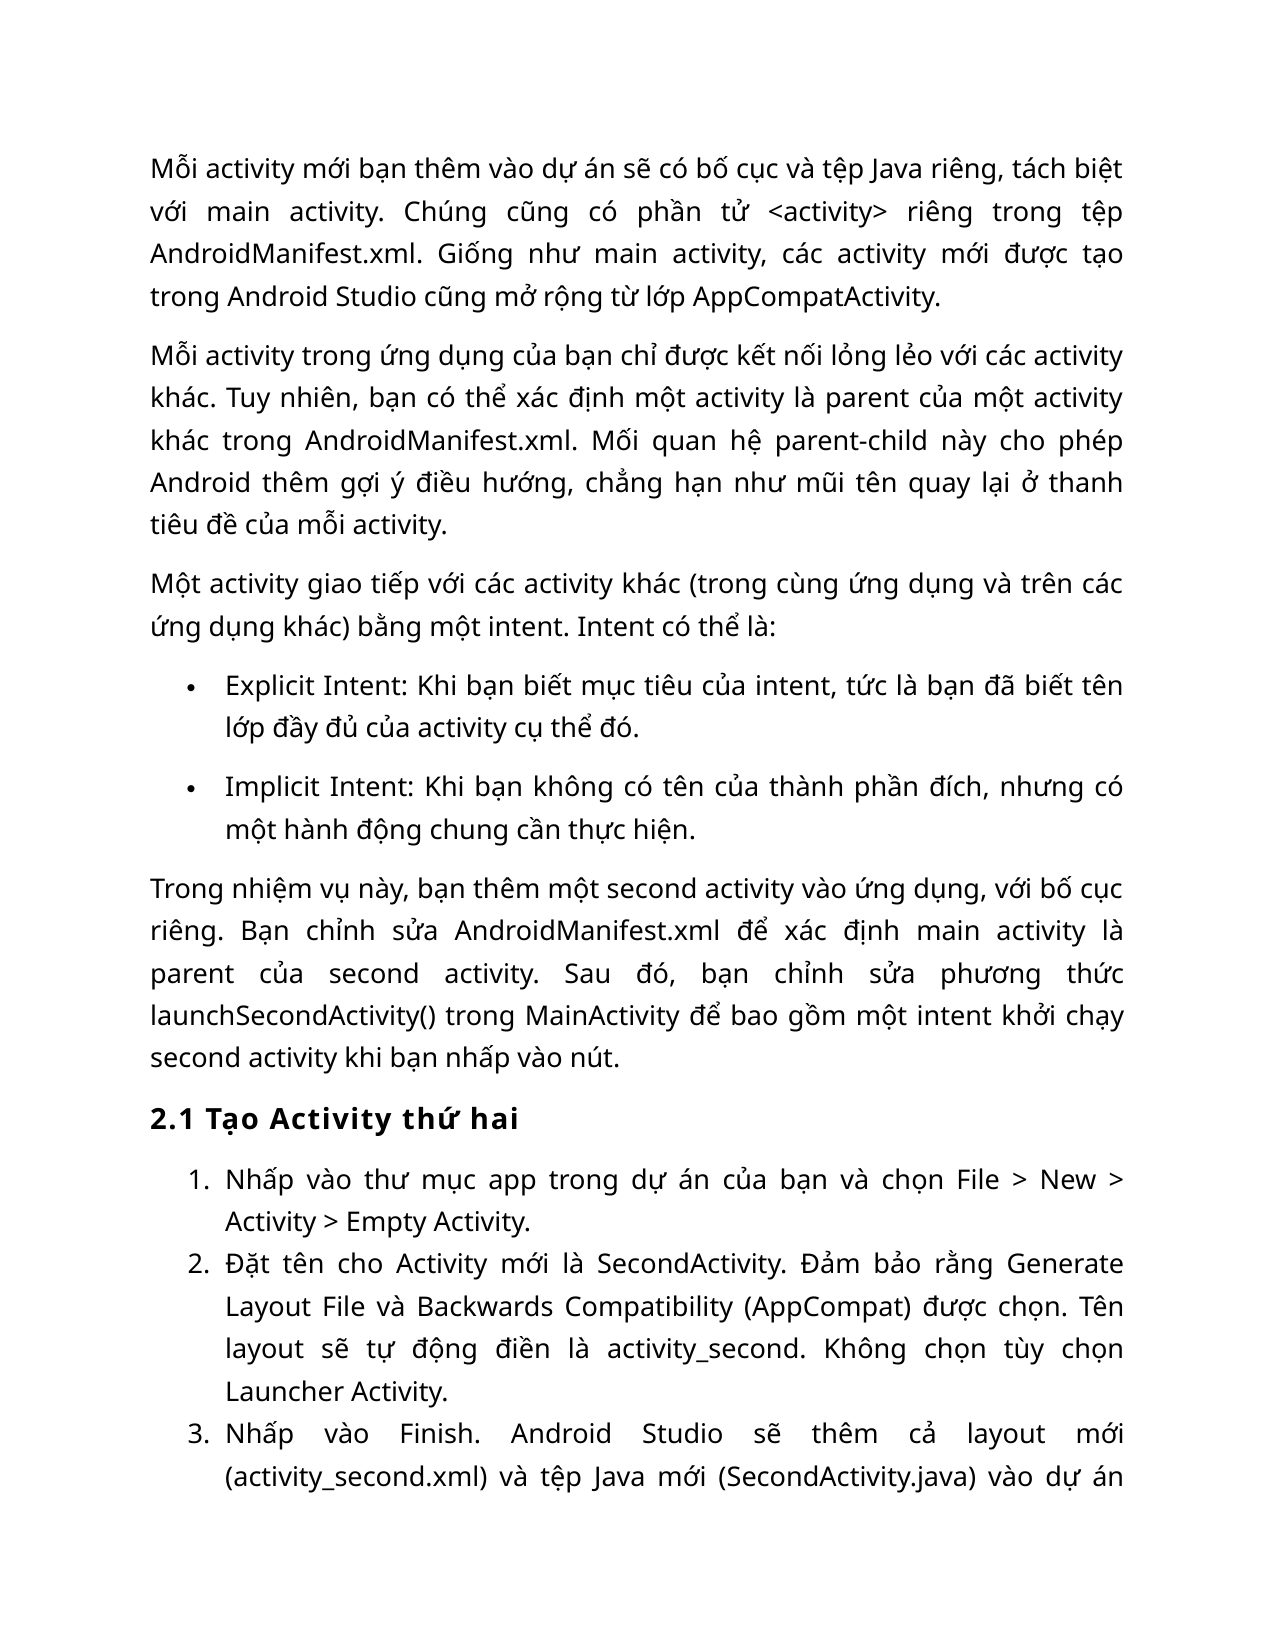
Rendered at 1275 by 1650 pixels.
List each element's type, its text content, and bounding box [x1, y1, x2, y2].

list Implicit Intent: Khi bạn không có tên của thành phần đích, nhưng có một hành động chung cần thực hiện. [187, 768, 1125, 847]
subtitle 2.1 Tạo Activity thứ hai [150, 1098, 1125, 1138]
list Đặt tên cho Activity mới là SecondActivity. Đảm bảo rằng Generate Layout File và Backwards Compatibility (AppCompat) được chọn. Tên layout sẽ tự động điền là activity_second. Không chọn tùy chọn Launcher Activity. [187, 1245, 1125, 1409]
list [187, 1414, 1125, 1494]
list Explicit Intent: Khi bạn biết mục tiêu của intent, tức là bạn đã biết tên lớp đầy đủ của activity cụ thể đó. [187, 666, 1125, 746]
text Mỗi activity trong ứng dụng của bạn chỉ được kết nối lỏng lẻo với các activity khác. Tuy nhiên, bạn có thể xác định một activity là parent của một activity khác trong AndroidManifest.xml. Mối quan hệ parent-child này cho phép Android thêm gợi ý điều hướng, chẳng hạn như mũi tên quay lại ở thanh tiêu đề của mỗi activity. [150, 336, 1125, 543]
text Mỗi activity mới bạn thêm vào dự án sẽ có bố cục và tệp Java riêng, tách biệt với main activity. Chúng cũng có phần tử <activity> riêng trong tệp AndroidManifest.xml. Giống như main activity, các activity mới được tạo trong Android Studio cũng mở rộng từ lớp AppCompatActivity. [150, 150, 1125, 314]
text Trong nhiệm vụ này, bạn thêm một second activity vào ứng dụng, với bố cục riêng. Bạn chỉnh sửa AndroidManifest.xml để xác định main activity là parent của second activity. Sau đó, bạn chỉnh sửa phương thức launchSecondActivity() trong MainActivity để bao gồm một intent khởi chạy second activity khi bạn nhấp vào nút. [150, 869, 1125, 1076]
list Nhấp vào thư mục app trong dự án của bạn và chọn File > New > Activity > Empty Activity. [187, 1160, 1125, 1239]
text Một activity giao tiếp với các activity khác (trong cùng ứng dụng và trên các ứng dụng khác) bằng một intent. Intent có thể là: [150, 565, 1125, 644]
